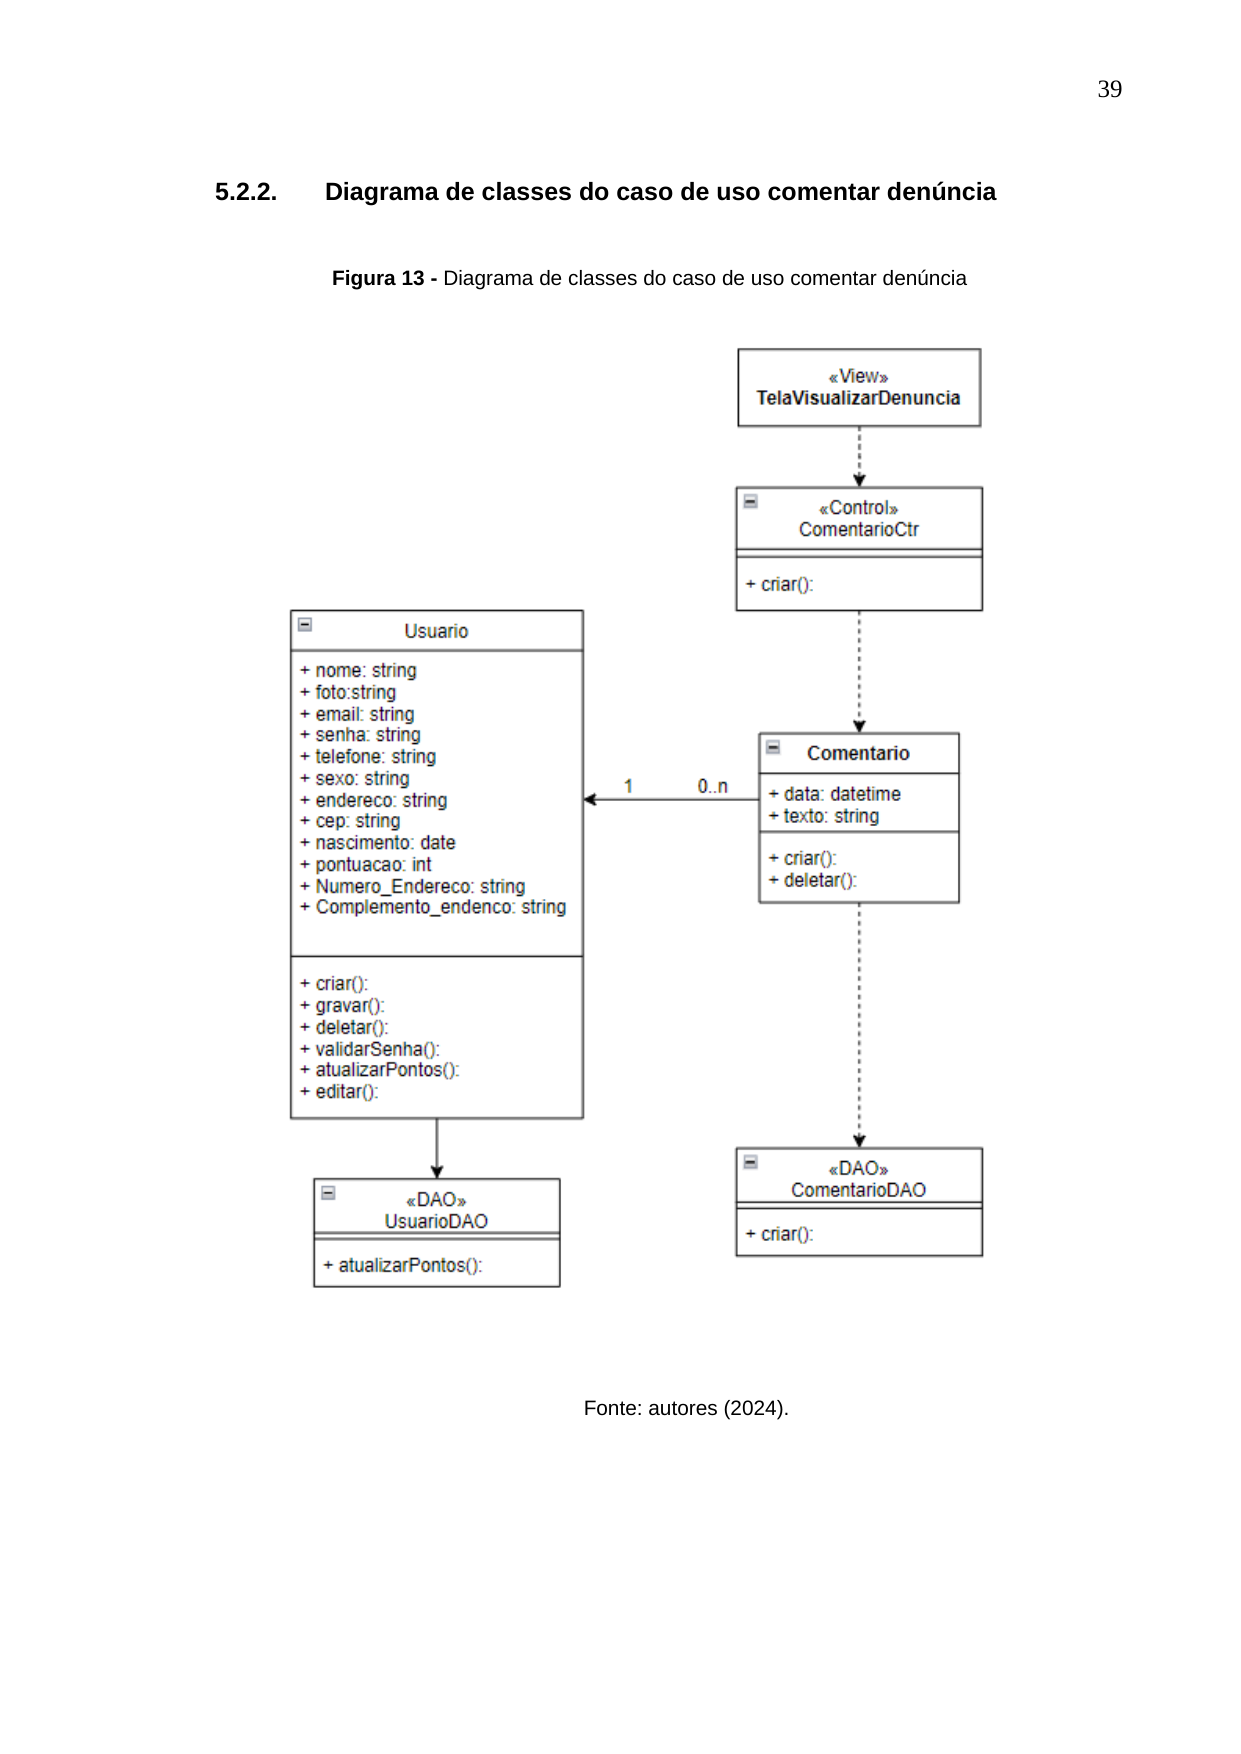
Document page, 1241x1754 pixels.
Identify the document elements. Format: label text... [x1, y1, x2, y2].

text Figura 13 - Diagrama de classes do caso de uso comentar denúncia [177, 266, 1122, 290]
text Fonte: autores (2024). [177, 1396, 1122, 1420]
subtitle Diagrama de classes do caso de uso comentar denúncia [215, 177, 1122, 206]
picture [259, 290, 1115, 1327]
